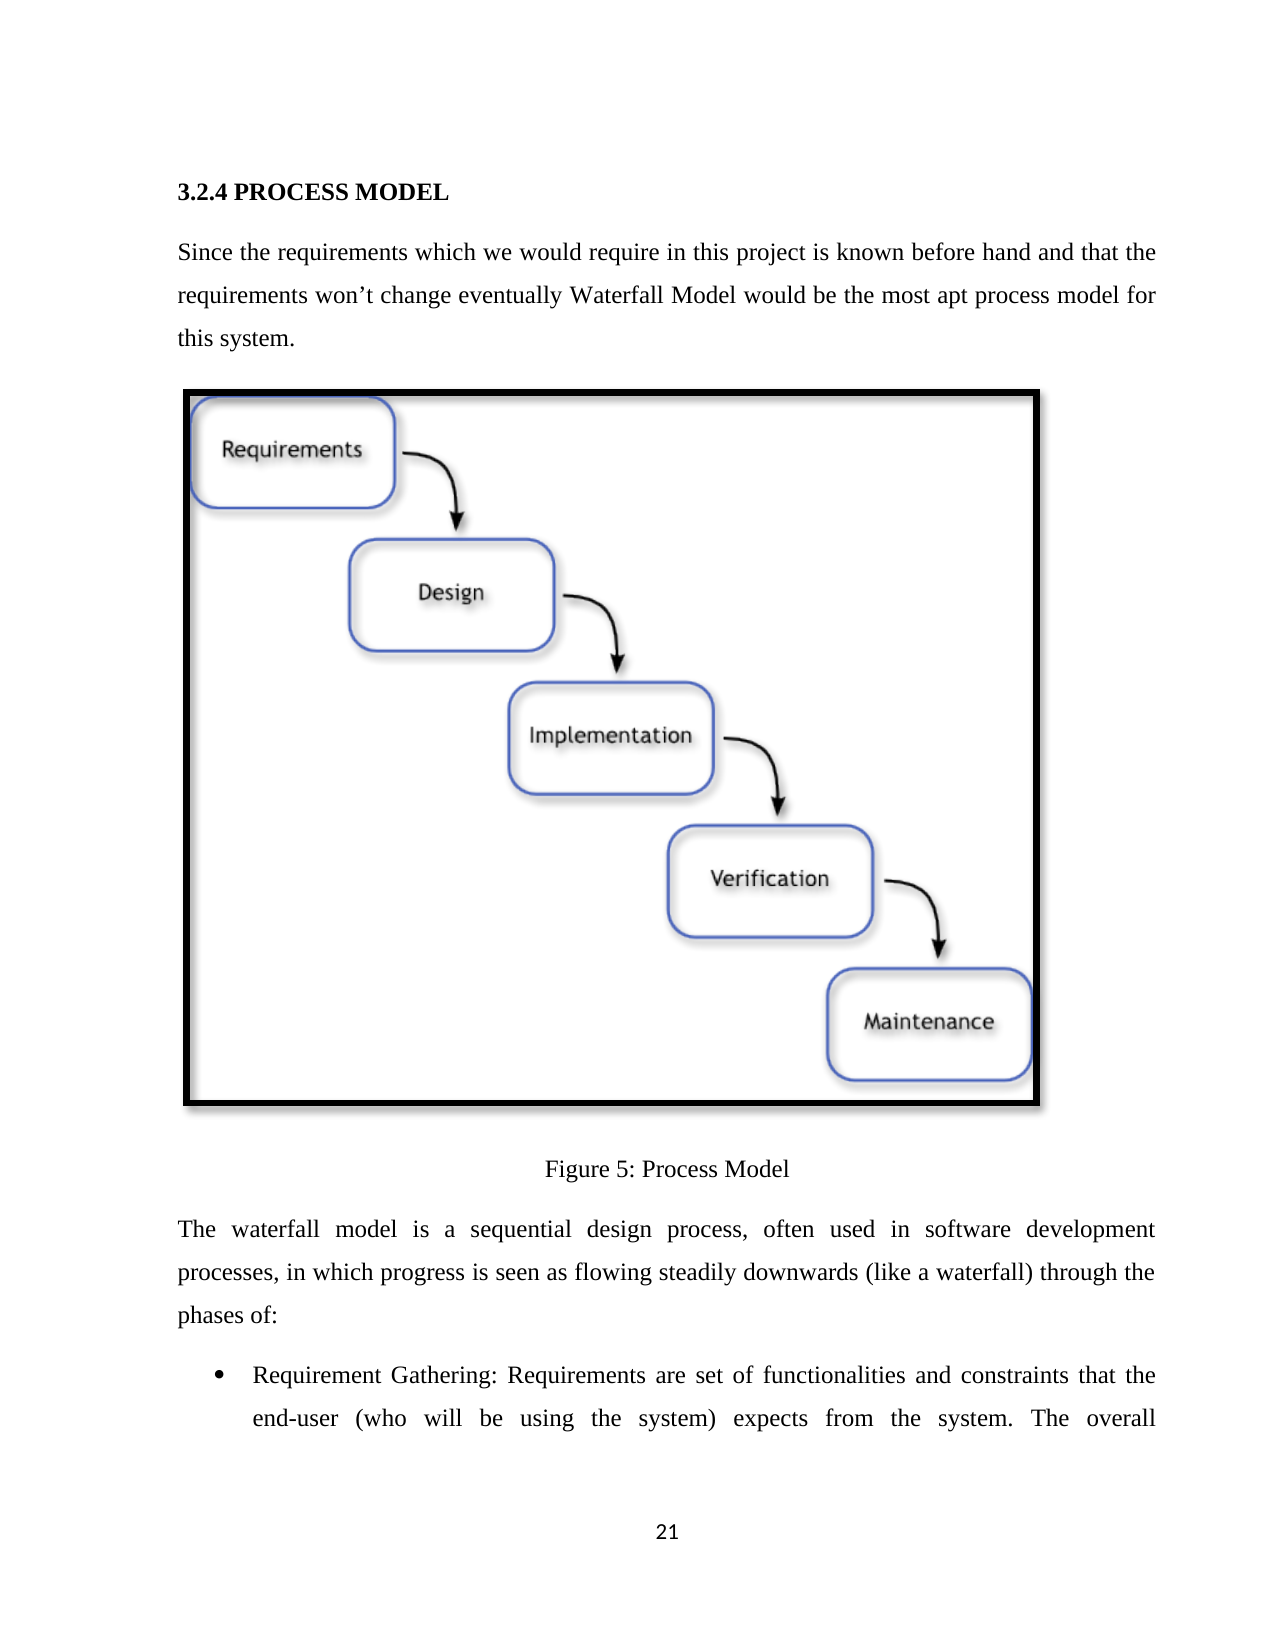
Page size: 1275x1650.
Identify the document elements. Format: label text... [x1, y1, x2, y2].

picture [190, 396, 1033, 1100]
text Figure 5: Process Model [177, 1154, 1157, 1183]
list PROCESS MODEL [177, 177, 1157, 206]
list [215, 1360, 1157, 1432]
text The waterfall model is a sequential design process, often used in software development processes, in which progress is seen as flowing steadily downwards (like a waterfall) through the phases of: [177, 1214, 1157, 1329]
text Since the requirements which we would require in this project is known before hand and that the requirements won’t change eventually Waterfall Model would be the most apt process model for this system. [177, 237, 1157, 352]
